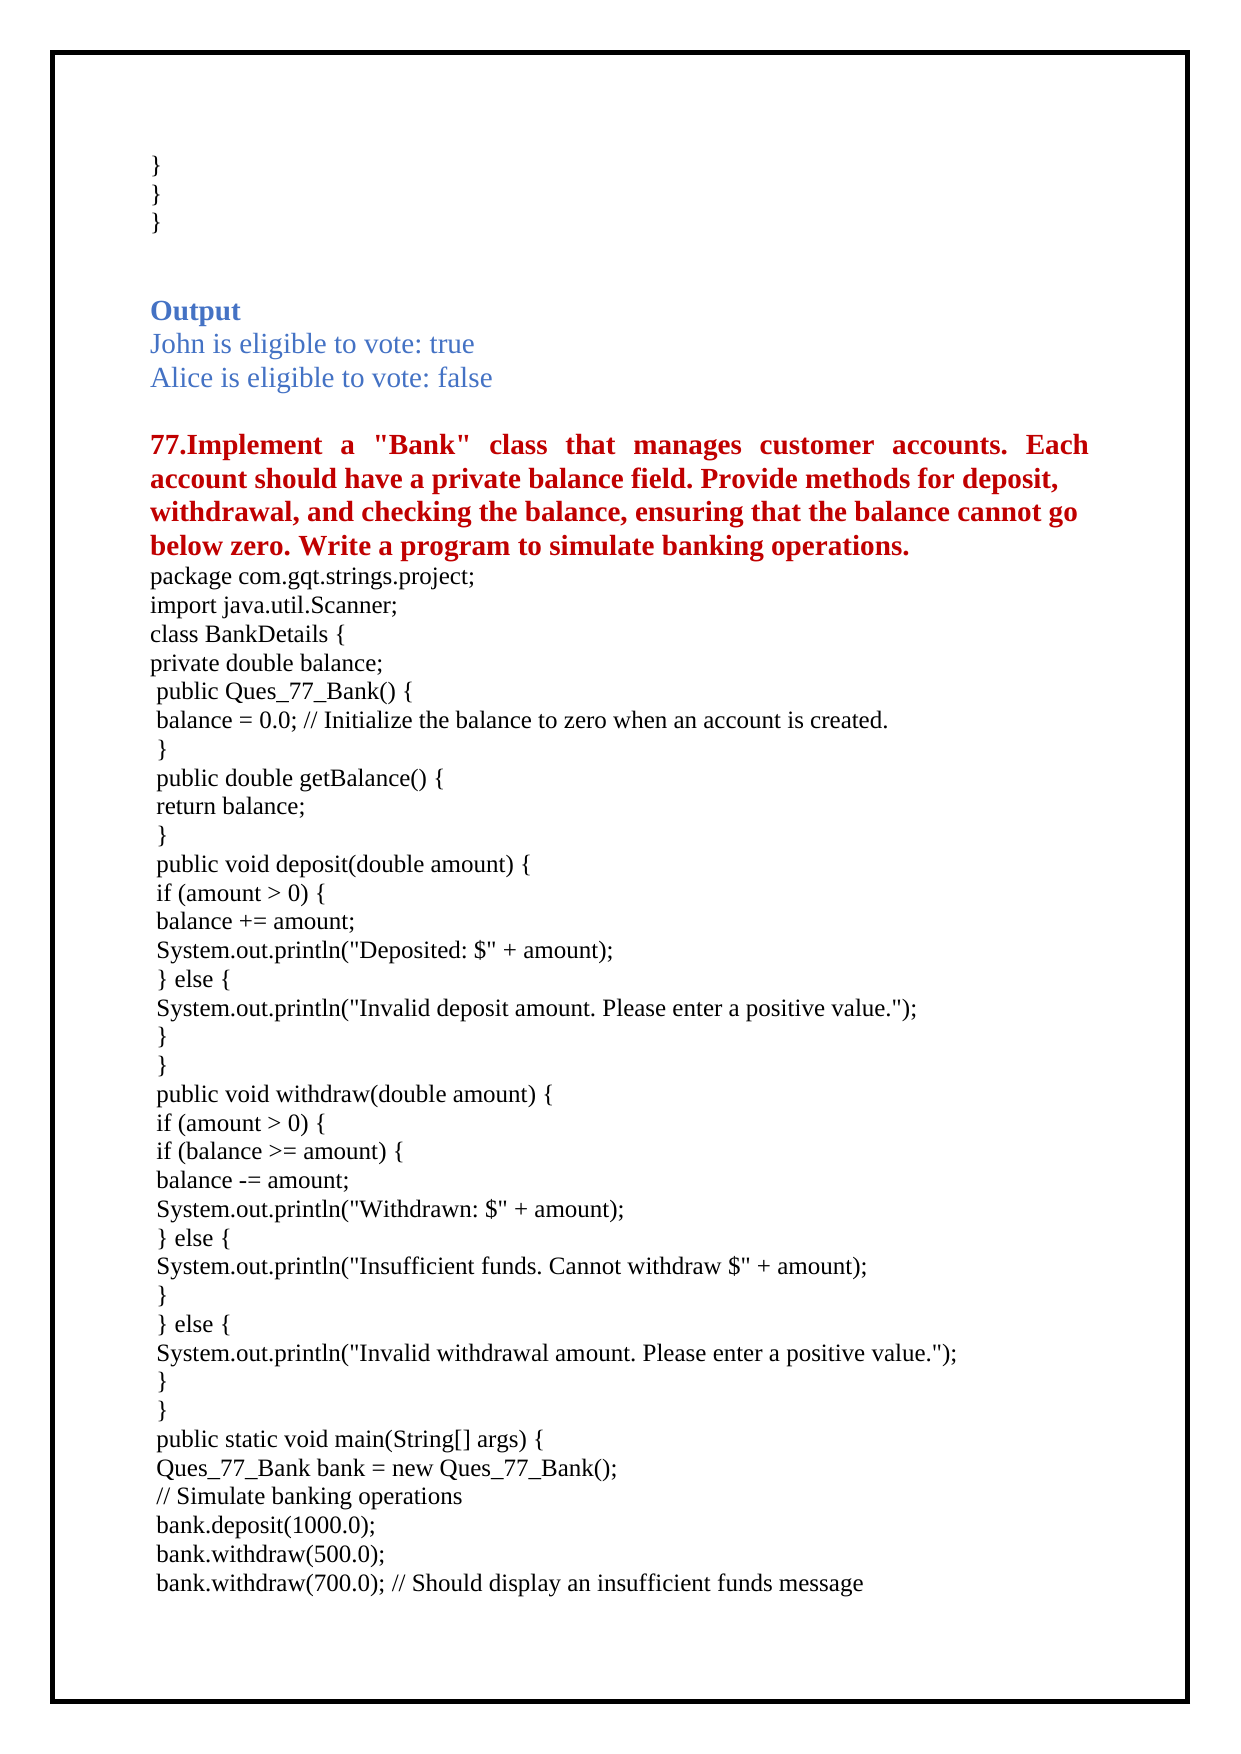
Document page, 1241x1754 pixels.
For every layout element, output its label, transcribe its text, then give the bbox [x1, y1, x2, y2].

text if (balance >= amount) { [150, 1136, 1090, 1165]
text System.out.println("Insufficient funds. Cannot withdraw $" + amount); [150, 1251, 1090, 1280]
text } [150, 150, 1090, 179]
text } [150, 1366, 1090, 1395]
text Ques_77_Bank bank = new Ques_77_Bank(); [150, 1453, 1090, 1481]
text public Ques_77_Bank() { [150, 676, 1090, 705]
text Alice is eligible to vote: false [150, 360, 1090, 394]
text } [150, 1021, 1090, 1050]
text } [150, 207, 1090, 264]
text balance -= amount; [150, 1165, 1090, 1194]
text System.out.println("Deposited: $" + amount); [150, 935, 1090, 964]
text public void withdraw(double amount) { [150, 1079, 1090, 1108]
text balance = 0.0; // Initialize the balance to zero when an account is created. [150, 705, 1090, 734]
text below zero. Write a program to simulate banking operations. [150, 528, 1090, 561]
text if (amount > 0) { [150, 878, 1090, 906]
text } [150, 1280, 1090, 1309]
text John is eligible to vote: true [150, 327, 1090, 360]
text } [150, 1050, 1090, 1079]
text class BankDetails { [150, 619, 1090, 648]
text } [150, 734, 1090, 763]
text } else { [150, 1309, 1090, 1338]
text public double getBalance() { [150, 763, 1090, 791]
text bank.withdraw(700.0); // Should display an insufficient funds message [150, 1568, 1090, 1596]
text balance += amount; [150, 906, 1090, 935]
text if (amount > 0) { [150, 1108, 1090, 1136]
text } else { [150, 964, 1090, 993]
text System.out.println("Invalid deposit amount. Please enter a positive value."); [150, 993, 1090, 1021]
text Output [150, 293, 1090, 327]
text 77.Implement a "Bank" class that manages customer accounts. Each account should have a private balance field. Provide methods for deposit, [150, 427, 1090, 494]
text } [150, 1395, 1090, 1424]
text package com.gqt.strings.project; [150, 561, 1090, 590]
text System.out.println("Withdrawn: $" + amount); [150, 1194, 1090, 1223]
text public static void main(String[] args) { [150, 1424, 1090, 1453]
text System.out.println("Invalid withdrawal amount. Please enter a positive value."); [150, 1338, 1090, 1366]
text import java.util.Scanner; [150, 590, 1090, 619]
text return balance; [150, 791, 1090, 820]
text bank.deposit(1000.0); [150, 1510, 1090, 1539]
text bank.withdraw(500.0); [150, 1539, 1090, 1568]
text } [150, 820, 1090, 849]
text private double balance; [150, 648, 1090, 676]
text withdrawal, and checking the balance, ensuring that the balance cannot go [150, 494, 1090, 528]
text // Simulate banking operations [150, 1481, 1090, 1510]
text } else { [150, 1223, 1090, 1251]
text public void deposit(double amount) { [150, 849, 1090, 878]
text } [150, 179, 1090, 207]
